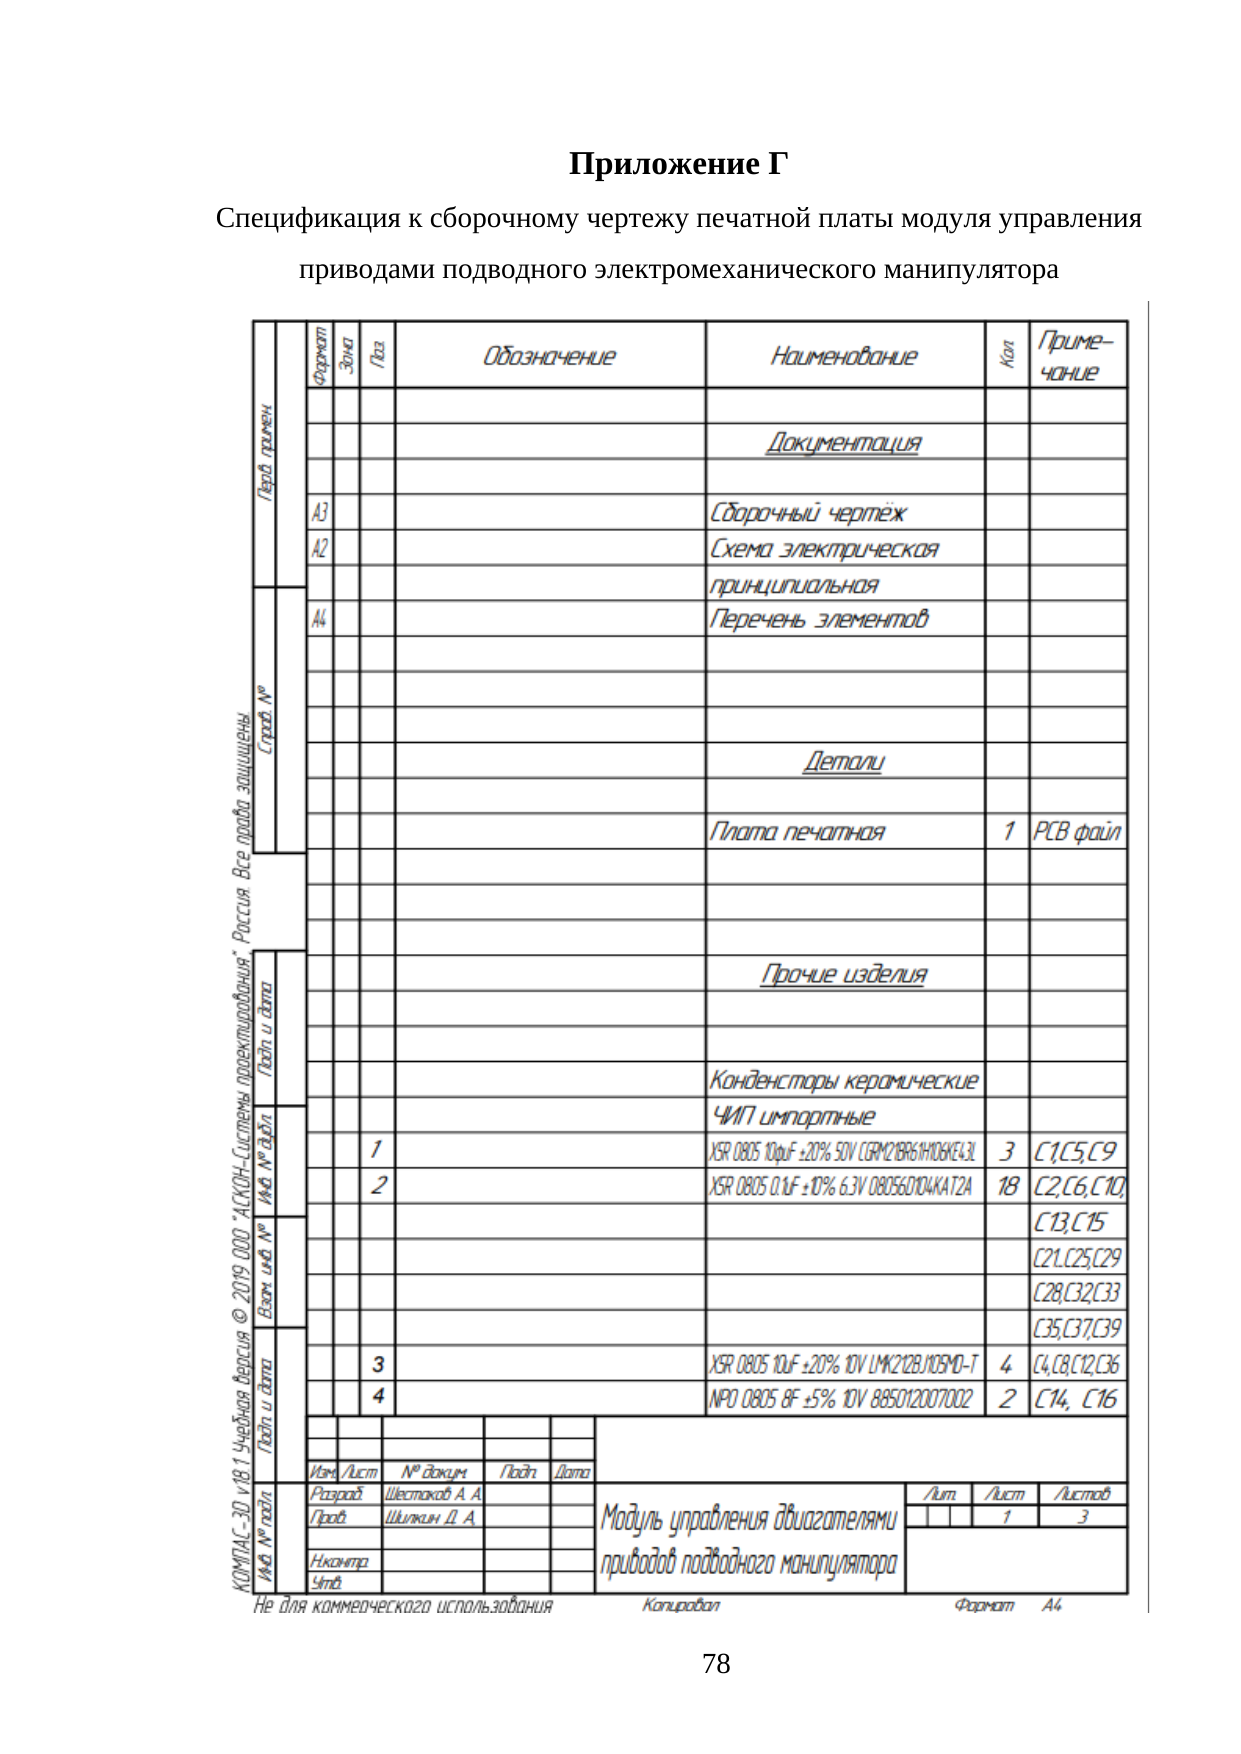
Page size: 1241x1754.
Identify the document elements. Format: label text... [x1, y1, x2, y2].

subtitle Приложение Г [177, 143, 1181, 181]
picture [223, 301, 1150, 1613]
text Спецификация к сборочному чертежу печатной платы модуля управления приводами подводного электромеханического манипулятора [177, 201, 1181, 284]
